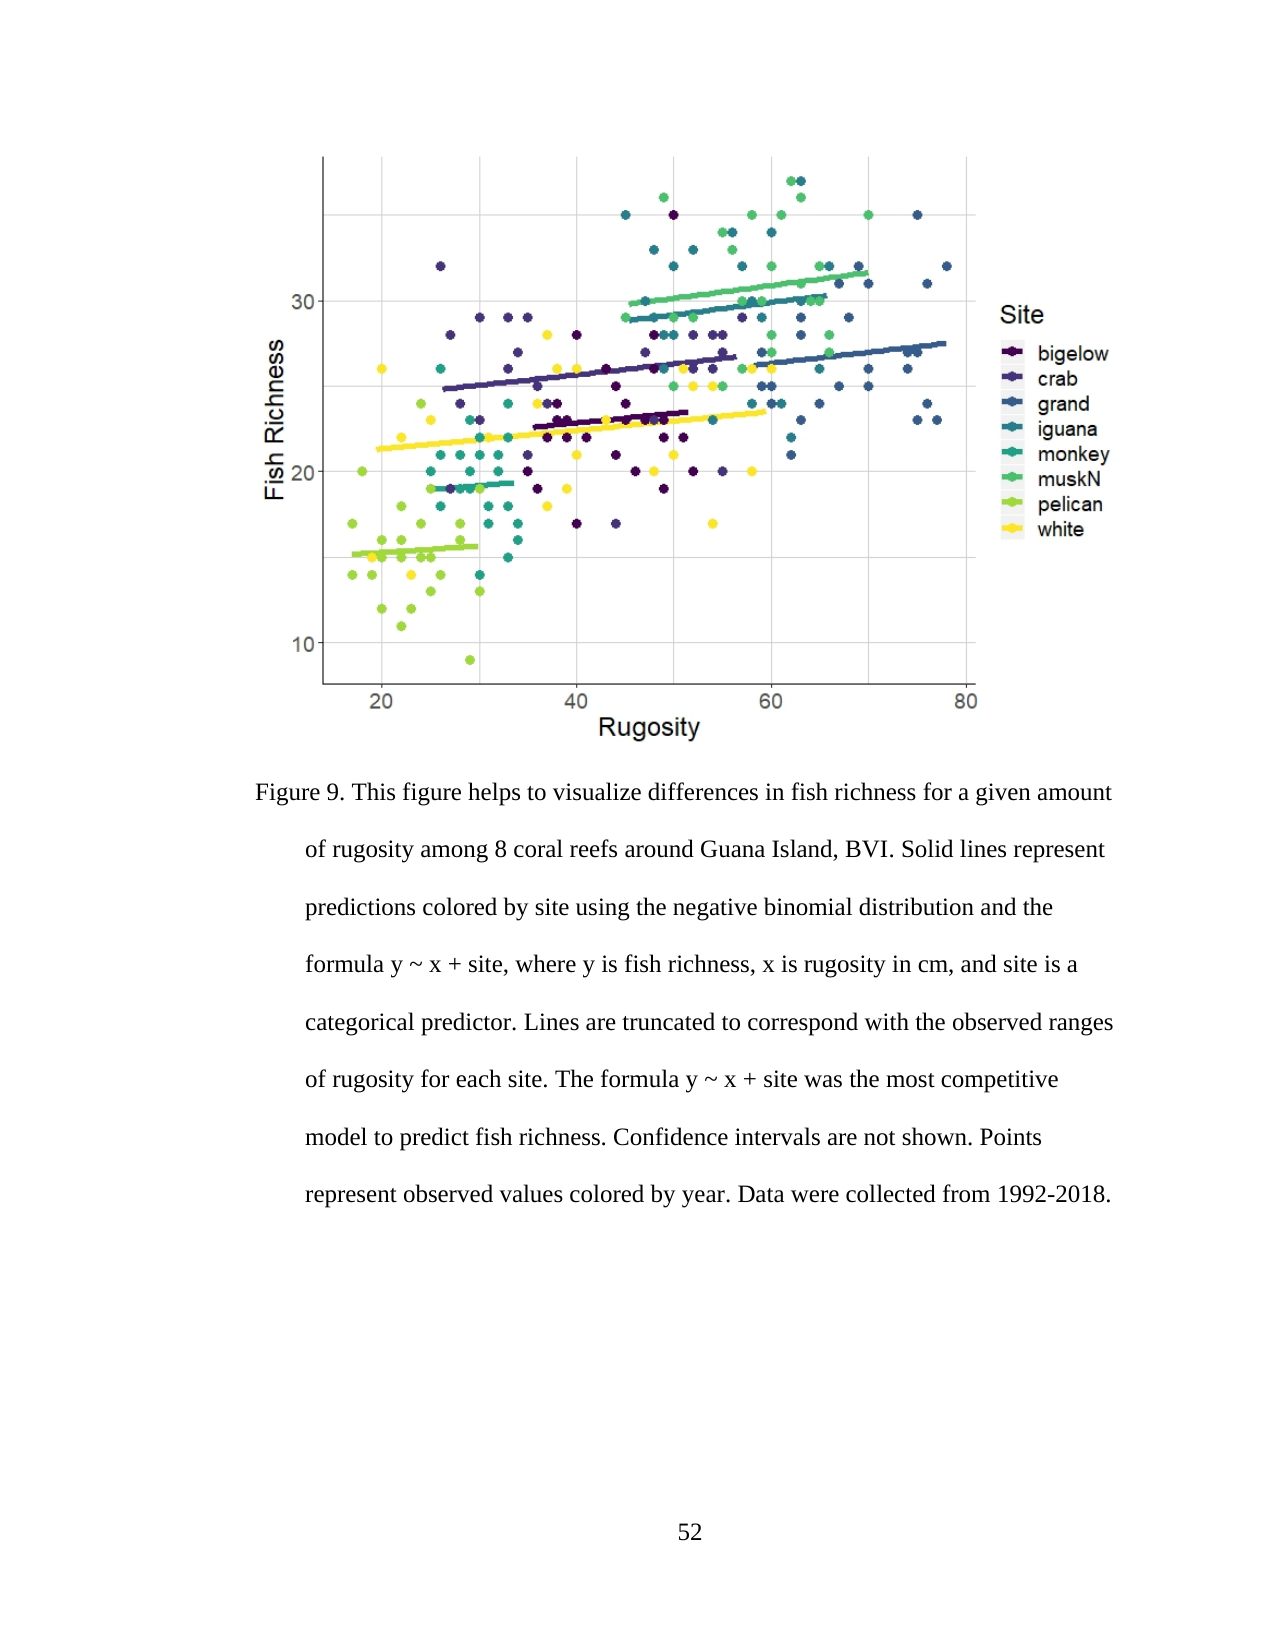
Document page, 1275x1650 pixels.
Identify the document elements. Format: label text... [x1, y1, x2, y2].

subtitle Figure 9. This figure helps to visualize differences in fish richness for a given amount of rugosity among 8 coral reefs around Guana Island, BVI. Solid lines represent predictions colored by site using the negative binomial distribution and the formula y ~ x + site, where y is fish richness, x is rugosity in cm, and site is a categorical predictor. Lines are truncated to correspond with the observed ranges of rugosity for each site. The formula y ~ x + site was the most competitive model to predict fish richness. Confidence intervals are not shown. Points represent observed values colored by year. Data were collected from 1992-2018. [255, 777, 1125, 1208]
picture [255, 150, 1125, 749]
